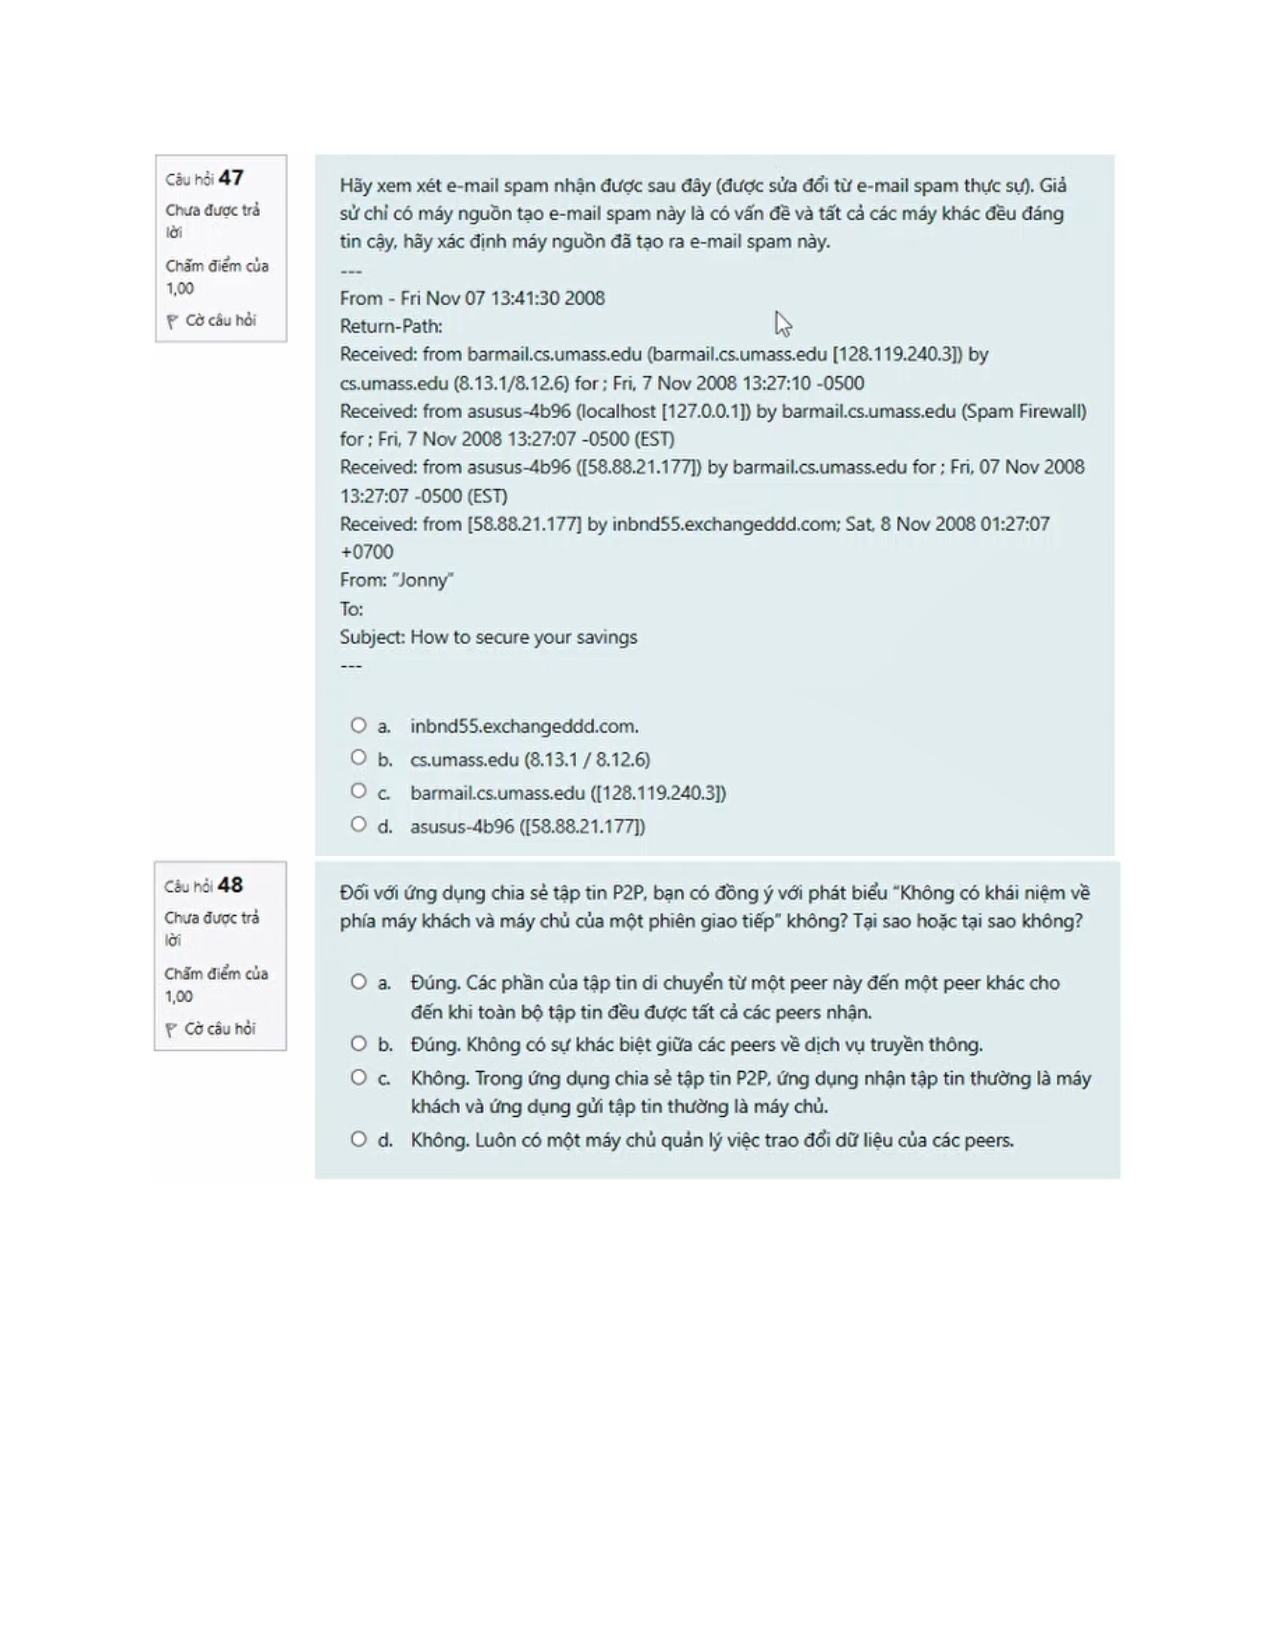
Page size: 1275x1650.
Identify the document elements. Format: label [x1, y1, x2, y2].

picture [150, 150, 1125, 1182]
